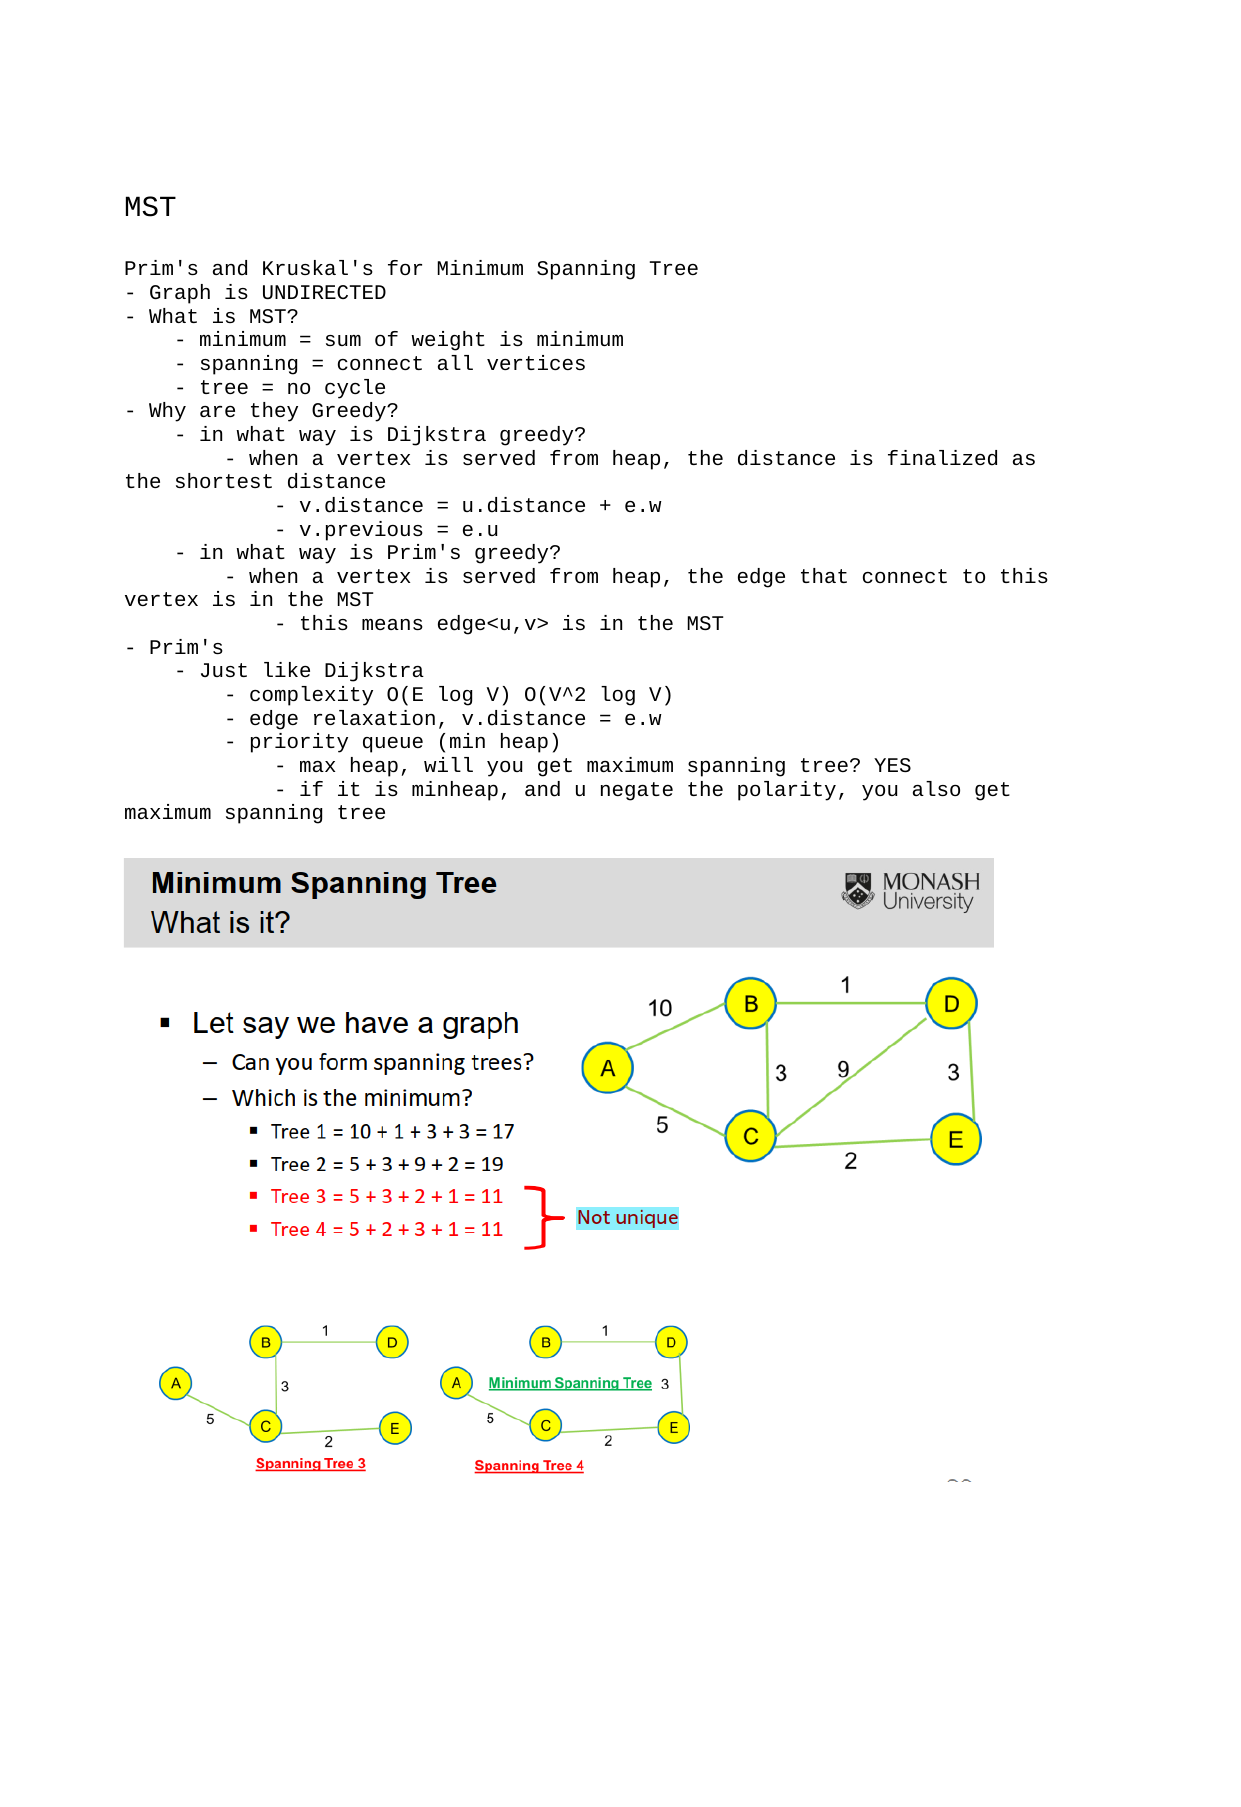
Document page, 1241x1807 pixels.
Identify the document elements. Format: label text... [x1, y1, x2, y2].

text - when a vertex is served from heap, the edge that connect to this vertex is in the MST [124, 566, 1072, 613]
text - spanning = connect all vertices [124, 353, 1072, 377]
text - v.previous = e.u [124, 518, 1072, 542]
text - in what way is Dijkstra greedy? [124, 424, 1072, 448]
text - Graph is UNDIRECTED [124, 282, 1072, 306]
text MST [124, 192, 1072, 225]
picture [123, 858, 994, 1482]
text - if it is minheap, and u negate the polarity, you also get maximum spanning tree [124, 779, 1072, 826]
text - complexity O(E log V) O(V^2 log V) [124, 684, 1072, 708]
text - in what way is Prim's greedy? [124, 542, 1072, 566]
text - edge relaxation, v.distance = e.w [124, 708, 1072, 731]
text - tree = no cycle [124, 377, 1072, 400]
text - What is MST? [124, 306, 1072, 329]
text - this means edge<u,v> is in the MST [124, 613, 1072, 637]
text - Just like Dijkstra [124, 660, 1072, 684]
text - Why are they Greedy? [124, 400, 1072, 424]
text - minimum = sum of weight is minimum [124, 329, 1072, 353]
text - v.distance = u.distance + e.w [124, 495, 1072, 518]
text Prim's and Kruskal's for Minimum Spanning Tree [124, 258, 1072, 282]
text - priority queue (min heap) [124, 731, 1072, 755]
text - max heap, will you get maximum spanning tree? YES [124, 755, 1072, 779]
text - when a vertex is served from heap, the distance is finalized as the shortest distance [124, 448, 1072, 495]
text - Prim's [124, 637, 1072, 660]
